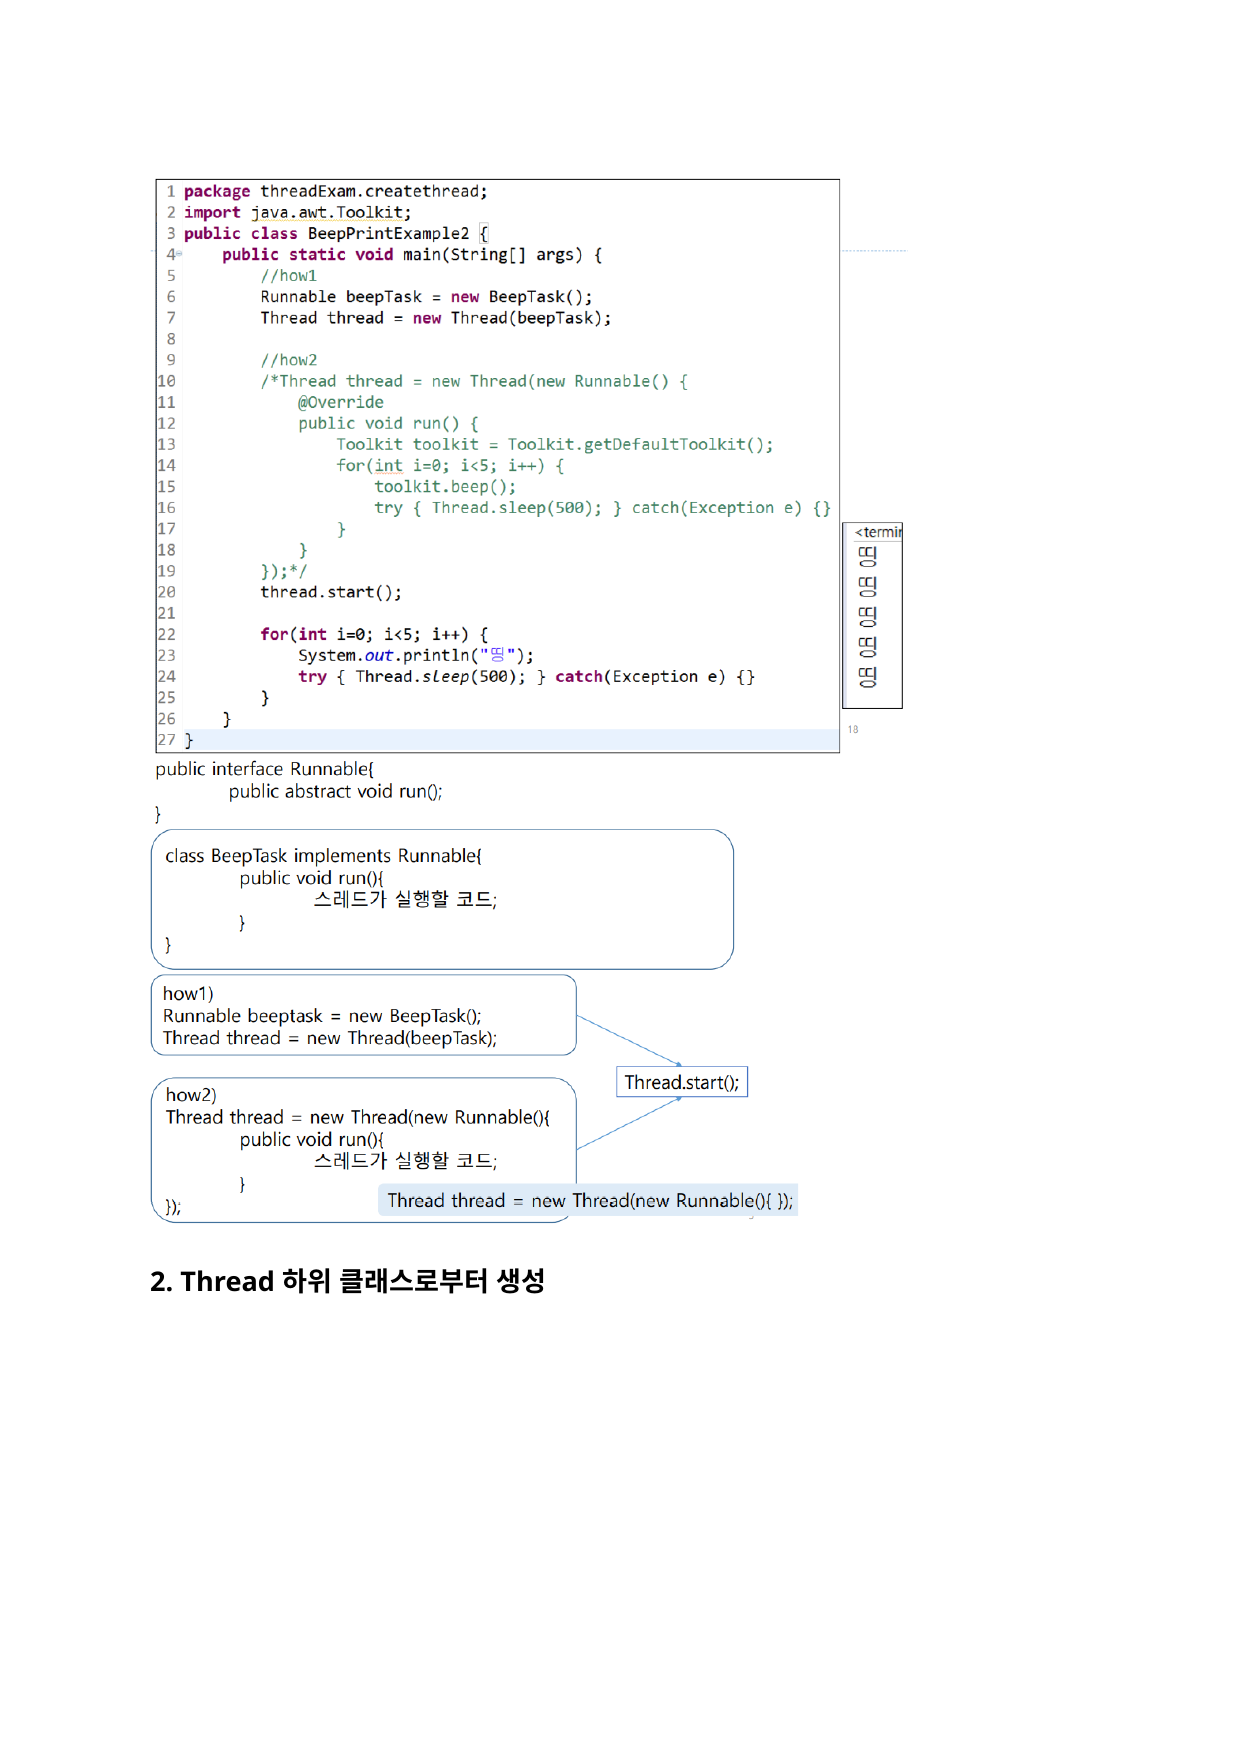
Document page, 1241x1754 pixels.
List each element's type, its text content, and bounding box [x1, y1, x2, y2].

picture [150, 826, 799, 1227]
text 2. Thread 하위 클래스로부터 생성 [150, 1259, 1090, 1299]
picture [150, 177, 908, 754]
picture [150, 755, 447, 825]
